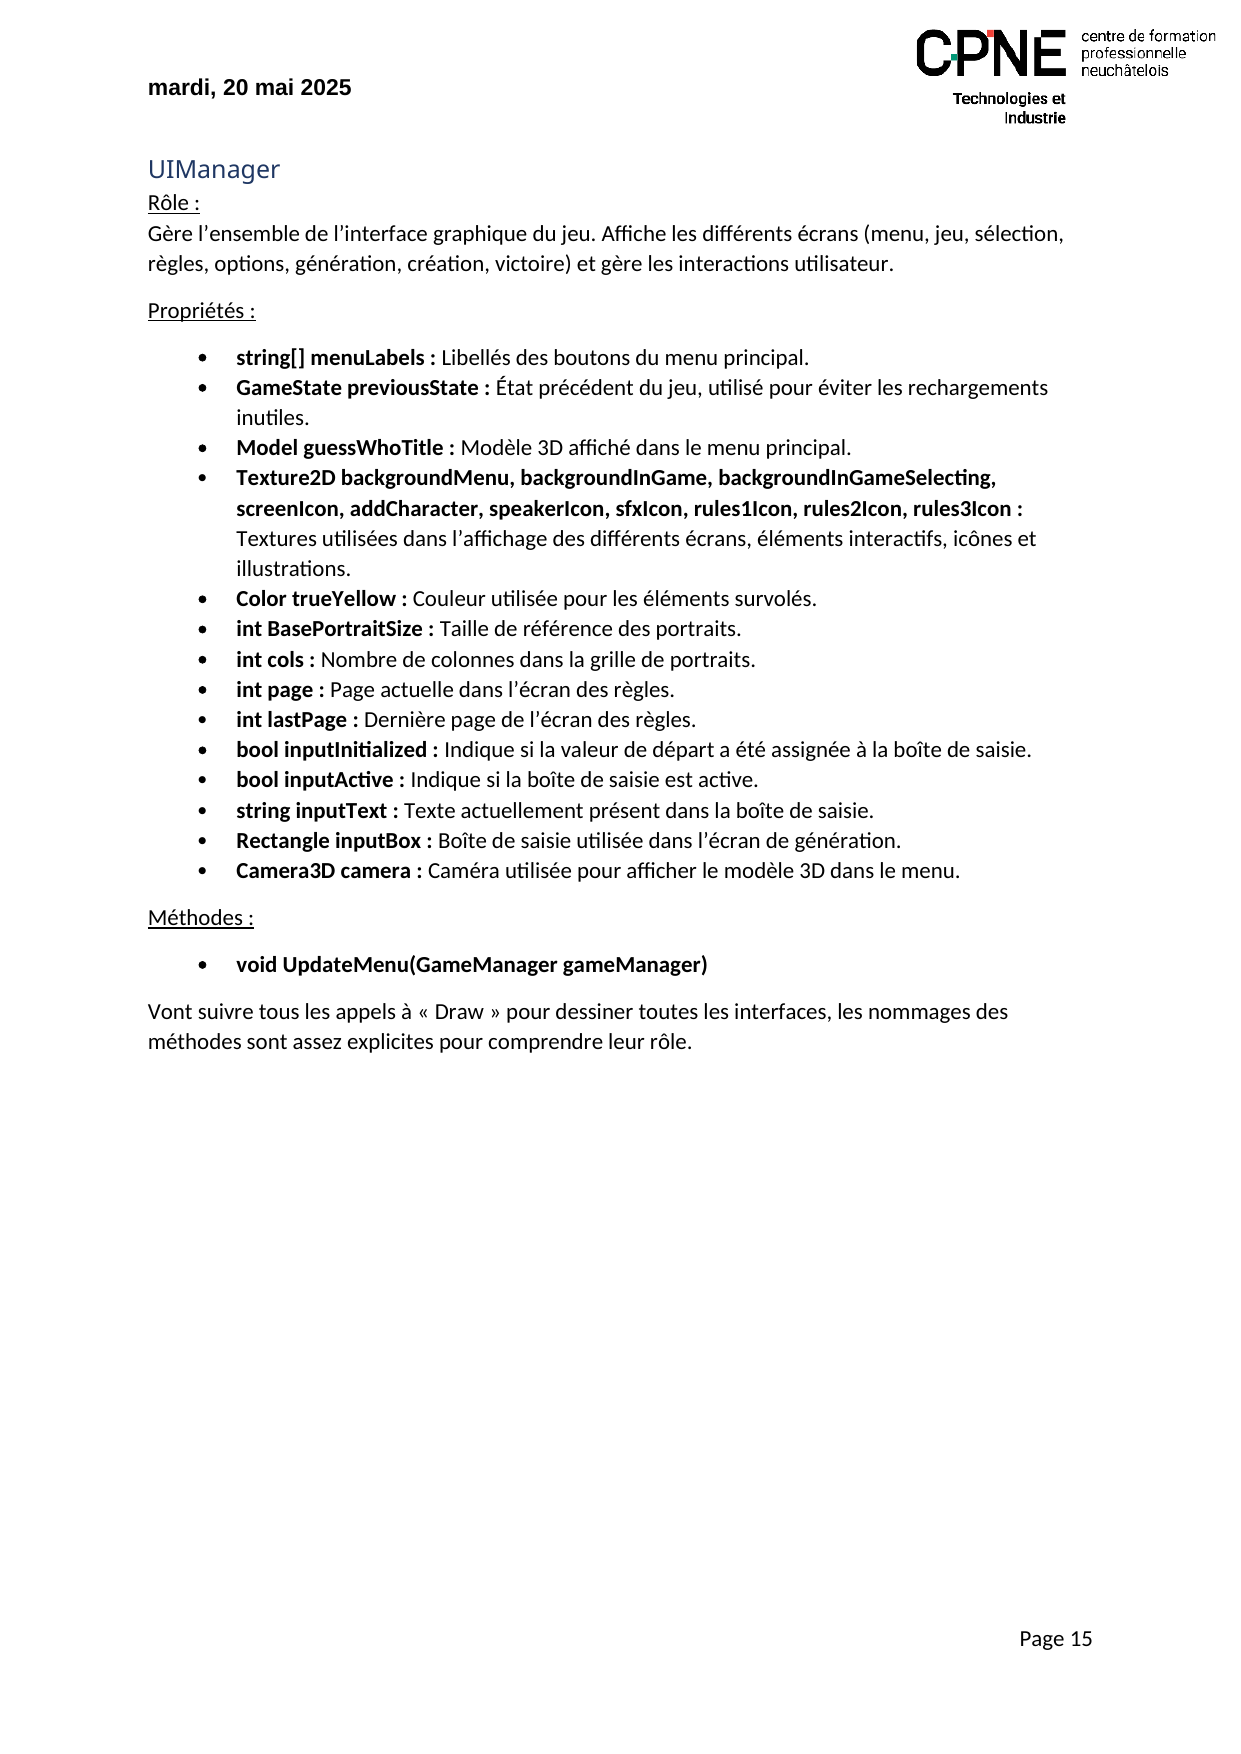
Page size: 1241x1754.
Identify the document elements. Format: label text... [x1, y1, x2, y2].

list string[] menuLabels : Libellés des boutons du menu principal. [199, 343, 1093, 371]
list int page : Page actuelle dans l’écran des règles. [199, 675, 1093, 703]
list bool inputActive : Indique si la boîte de saisie est active. [199, 766, 1093, 794]
list GameState previousState : État précédent du jeu, utilisé pour éviter les rechargements inutiles. [199, 373, 1093, 431]
list void UpdateMenu(GameManager gameManager) [199, 950, 1093, 978]
subtitle UIManager [148, 152, 1093, 186]
list Color trueYellow : Couleur utilisée pour les éléments survolés. [199, 584, 1093, 612]
list Rectangle inputBox : Boîte de saisie utilisée dans l’écran de génération. [199, 826, 1093, 854]
text Vont suivre tous les appels à « Draw » pour dessiner toutes les interfaces, les nommages des méthodes sont assez explicites pour comprendre leur rôle. [148, 997, 1093, 1055]
text Propriétés : [148, 296, 1093, 324]
picture [916, 29, 1216, 124]
list int cols : Nombre de colonnes dans la grille de portraits. [199, 645, 1093, 673]
text Rôle : Gère l’ensemble de l’interface graphique du jeu. Affiche les différents écrans (menu, jeu, sélection, règles, options, génération, création, victoire) et gère les interactions utilisateur. [148, 188, 1093, 277]
list Texture2D backgroundMenu, backgroundInGame, backgroundInGameSelecting, screenIcon, addCharacter, speakerIcon, sfxIcon, rules1Icon, rules2Icon, rules3Icon : Textures utilisées dans l’affichage des différents écrans, éléments interactifs, icônes et illustrations. [199, 463, 1093, 582]
list string inputText : Texte actuellement présent dans la boîte de saisie. [199, 796, 1093, 824]
list bool inputInitialized : Indique si la valeur de départ a été assignée à la boîte de saisie. [199, 735, 1093, 763]
text Méthodes : [148, 903, 1093, 931]
list Model guessWhoTitle : Modèle 3D affiché dans le menu principal. [199, 433, 1093, 461]
list Camera3D camera : Caméra utilisée pour afficher le modèle 3D dans le menu. [199, 856, 1093, 884]
list int lastPage : Dernière page de l’écran des règles. [199, 705, 1093, 733]
list int BasePortraitSize : Taille de référence des portraits. [199, 614, 1093, 643]
